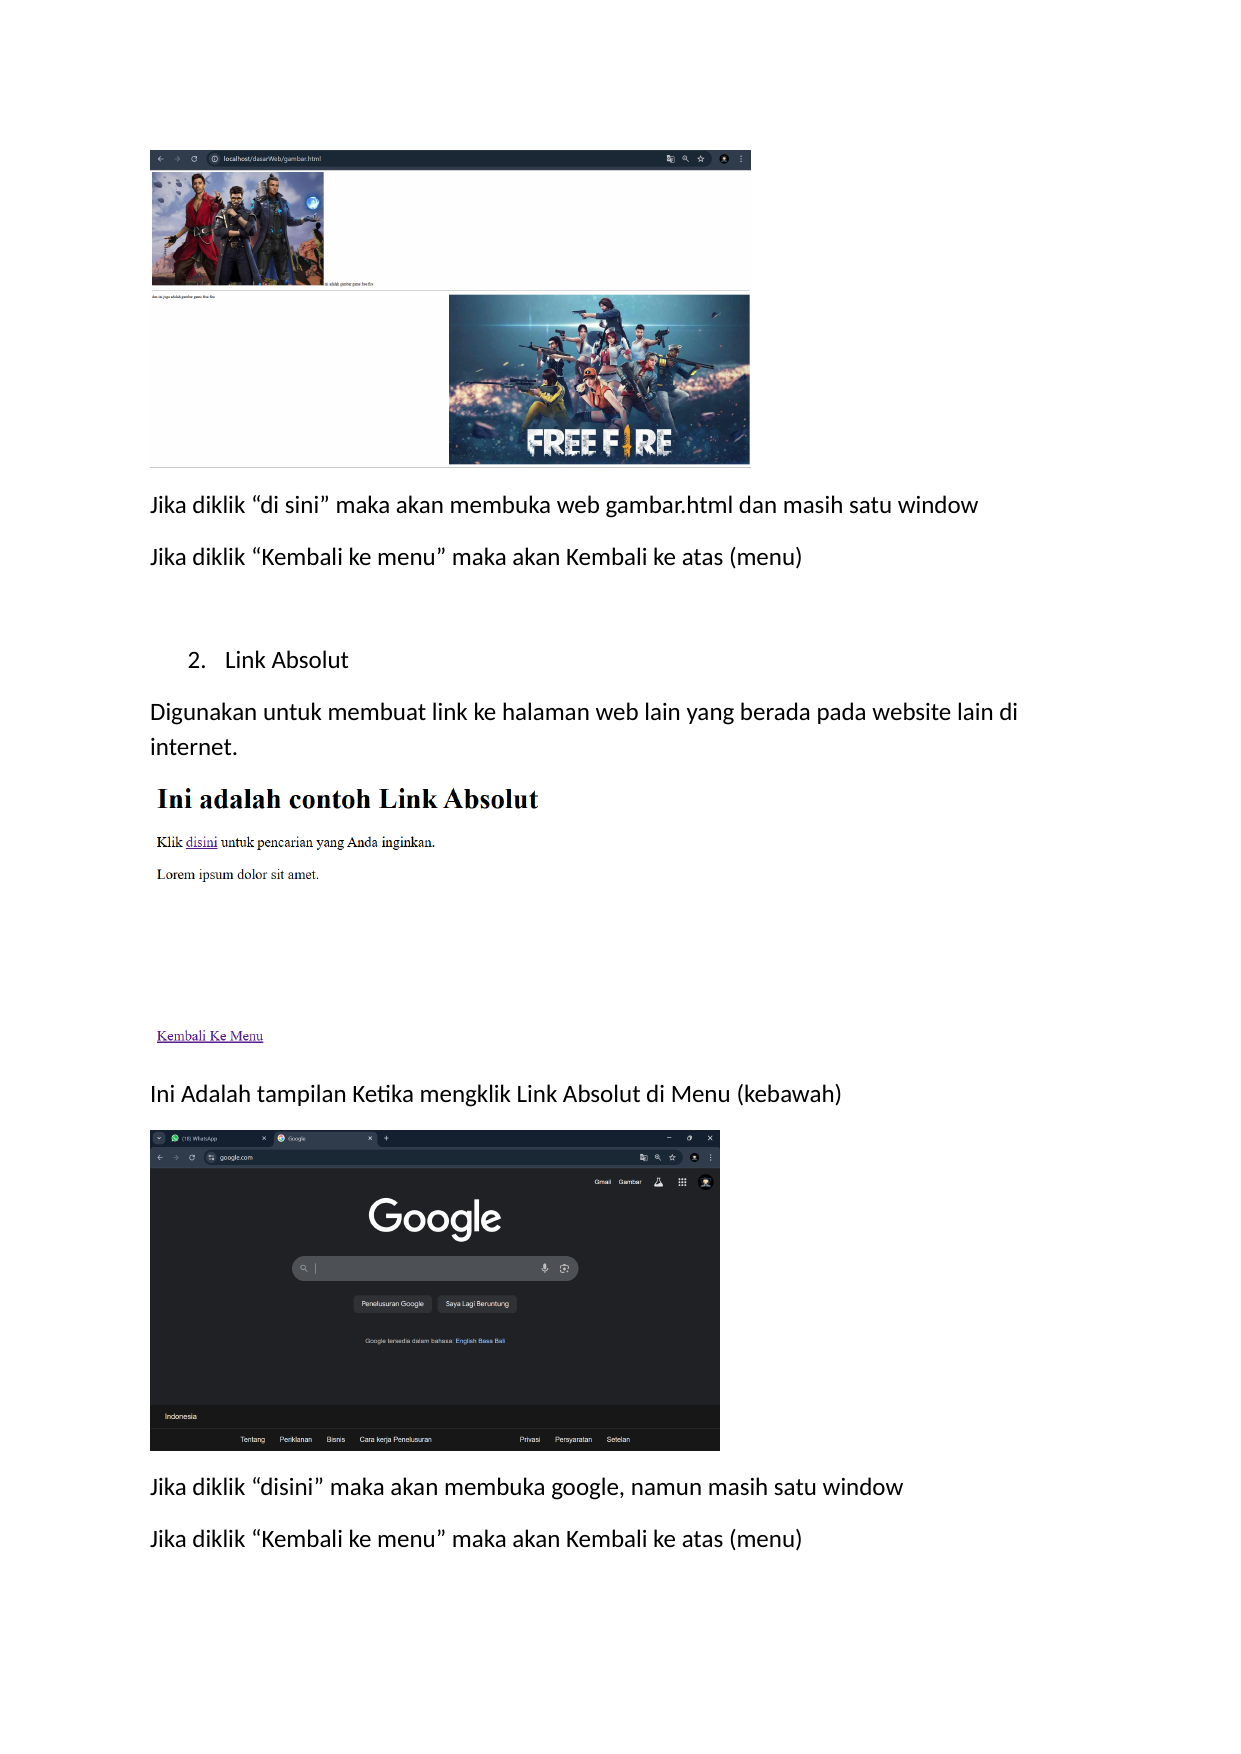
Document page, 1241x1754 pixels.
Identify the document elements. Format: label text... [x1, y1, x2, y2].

text Jika diklik “di sini” maka akan membuka web gambar.html dan masih satu window [150, 489, 1090, 519]
picture [150, 782, 543, 1058]
picture [150, 1130, 720, 1451]
list Link Absolut [187, 644, 1090, 674]
text Jika diklik “Kembali ke menu” maka akan Kembali ke atas (menu) [150, 541, 1090, 571]
text Jika diklik “disini” maka akan membuka google, namun masih satu window [150, 1472, 1090, 1502]
picture [150, 150, 751, 468]
text Ini Adalah tampilan Ketika mengklik Link Absolut di Menu (kebawah) [150, 1078, 1090, 1109]
text Digunakan untuk membuat link ke halaman web lain yang berada pada website lain di internet. [150, 696, 1090, 761]
text Jika diklik “Kembali ke menu” maka akan Kembali ke atas (menu) [150, 1523, 1090, 1554]
